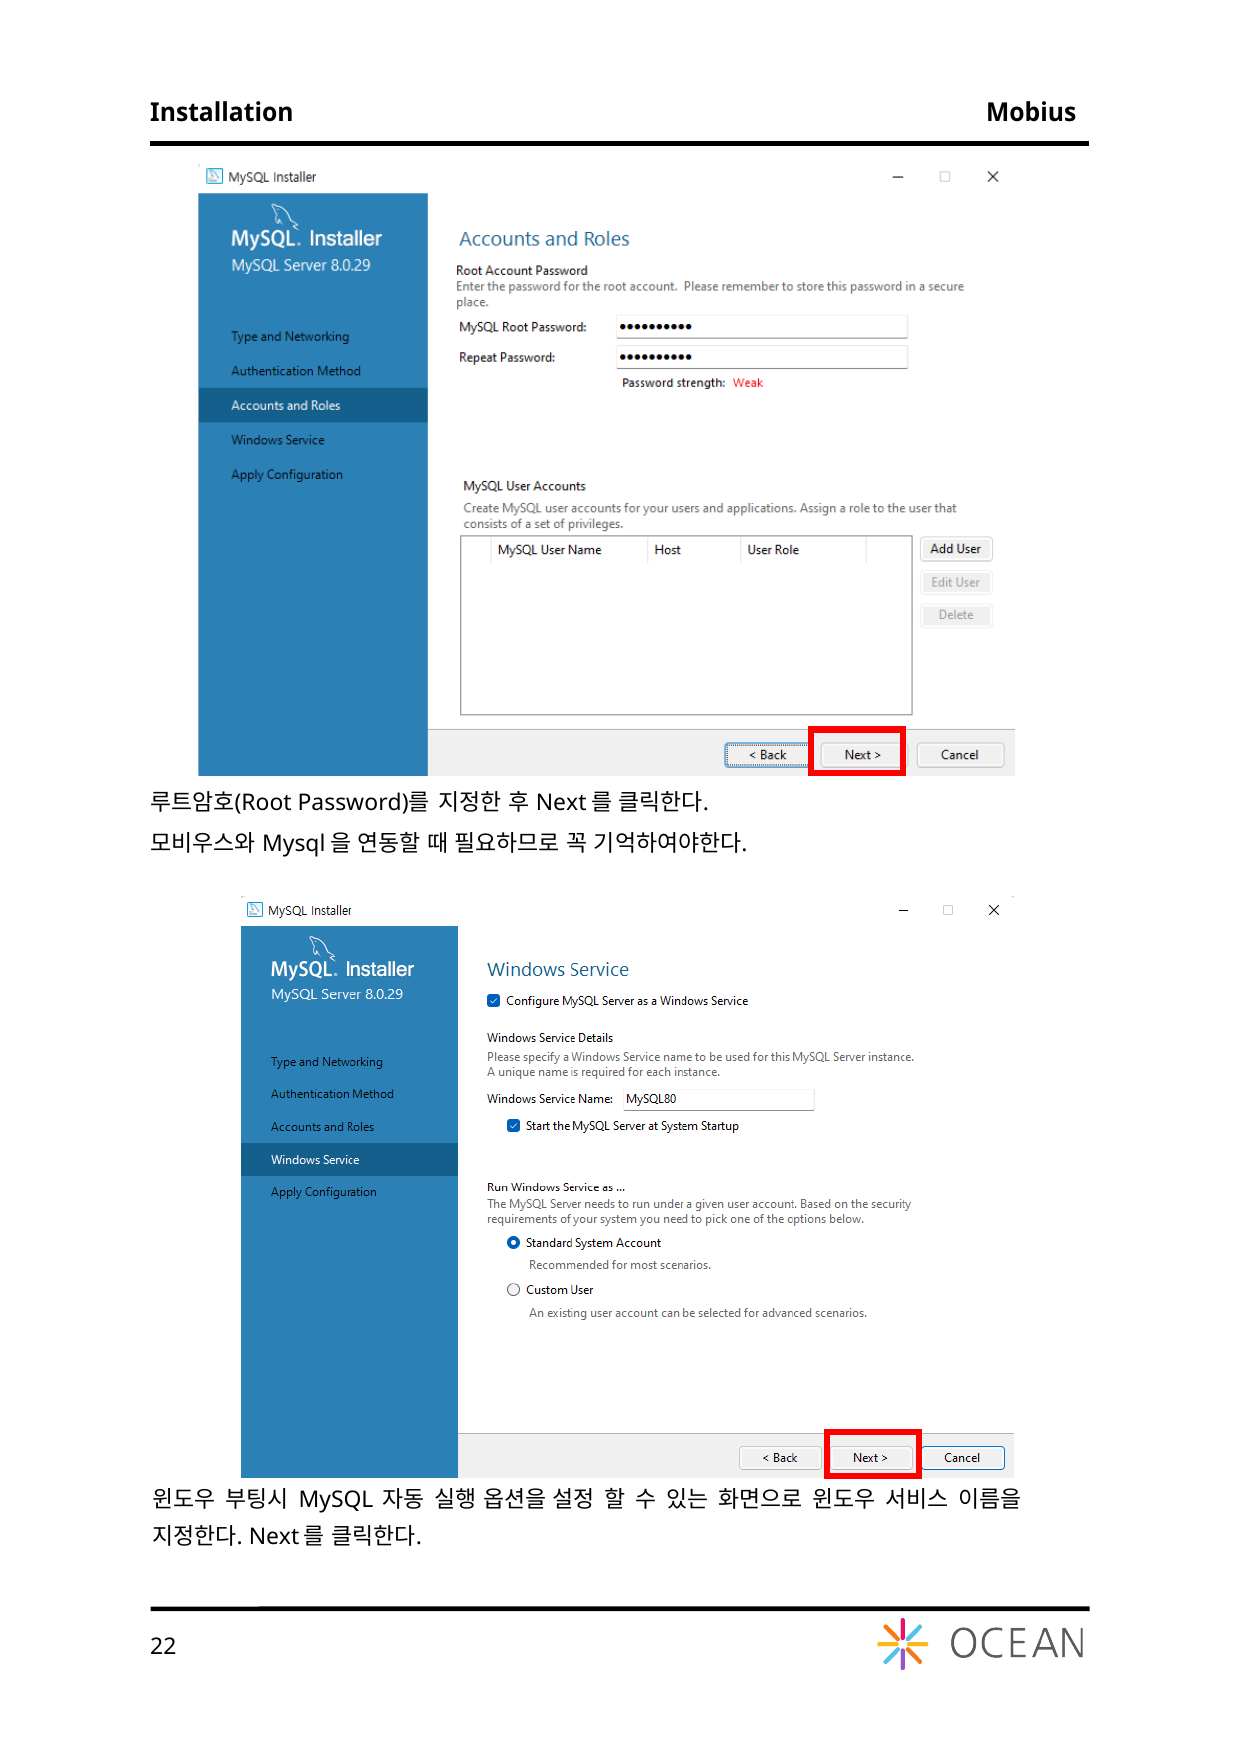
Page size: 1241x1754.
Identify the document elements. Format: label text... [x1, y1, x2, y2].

picture [877, 1618, 1083, 1670]
text 모비우스와 Mysql을 연동할 때 필요하므로 꼭 기억하여야한다. [150, 825, 1107, 858]
text 루트암호(Root Password)를 지정한 후 Next를 클릭한다. [150, 783, 1107, 817]
picture [198, 164, 1015, 776]
picture [241, 896, 1014, 1478]
picture [830, 1435, 916, 1473]
text 윈도우 부팅시 MySQL 자동 실행 옵션을 설정 할 수 있는 화면으로 윈도우 서비스 이름을 [106, 1481, 1107, 1514]
picture [814, 733, 900, 770]
text 지정한다. Next를 클릭한다. [106, 1518, 1107, 1551]
